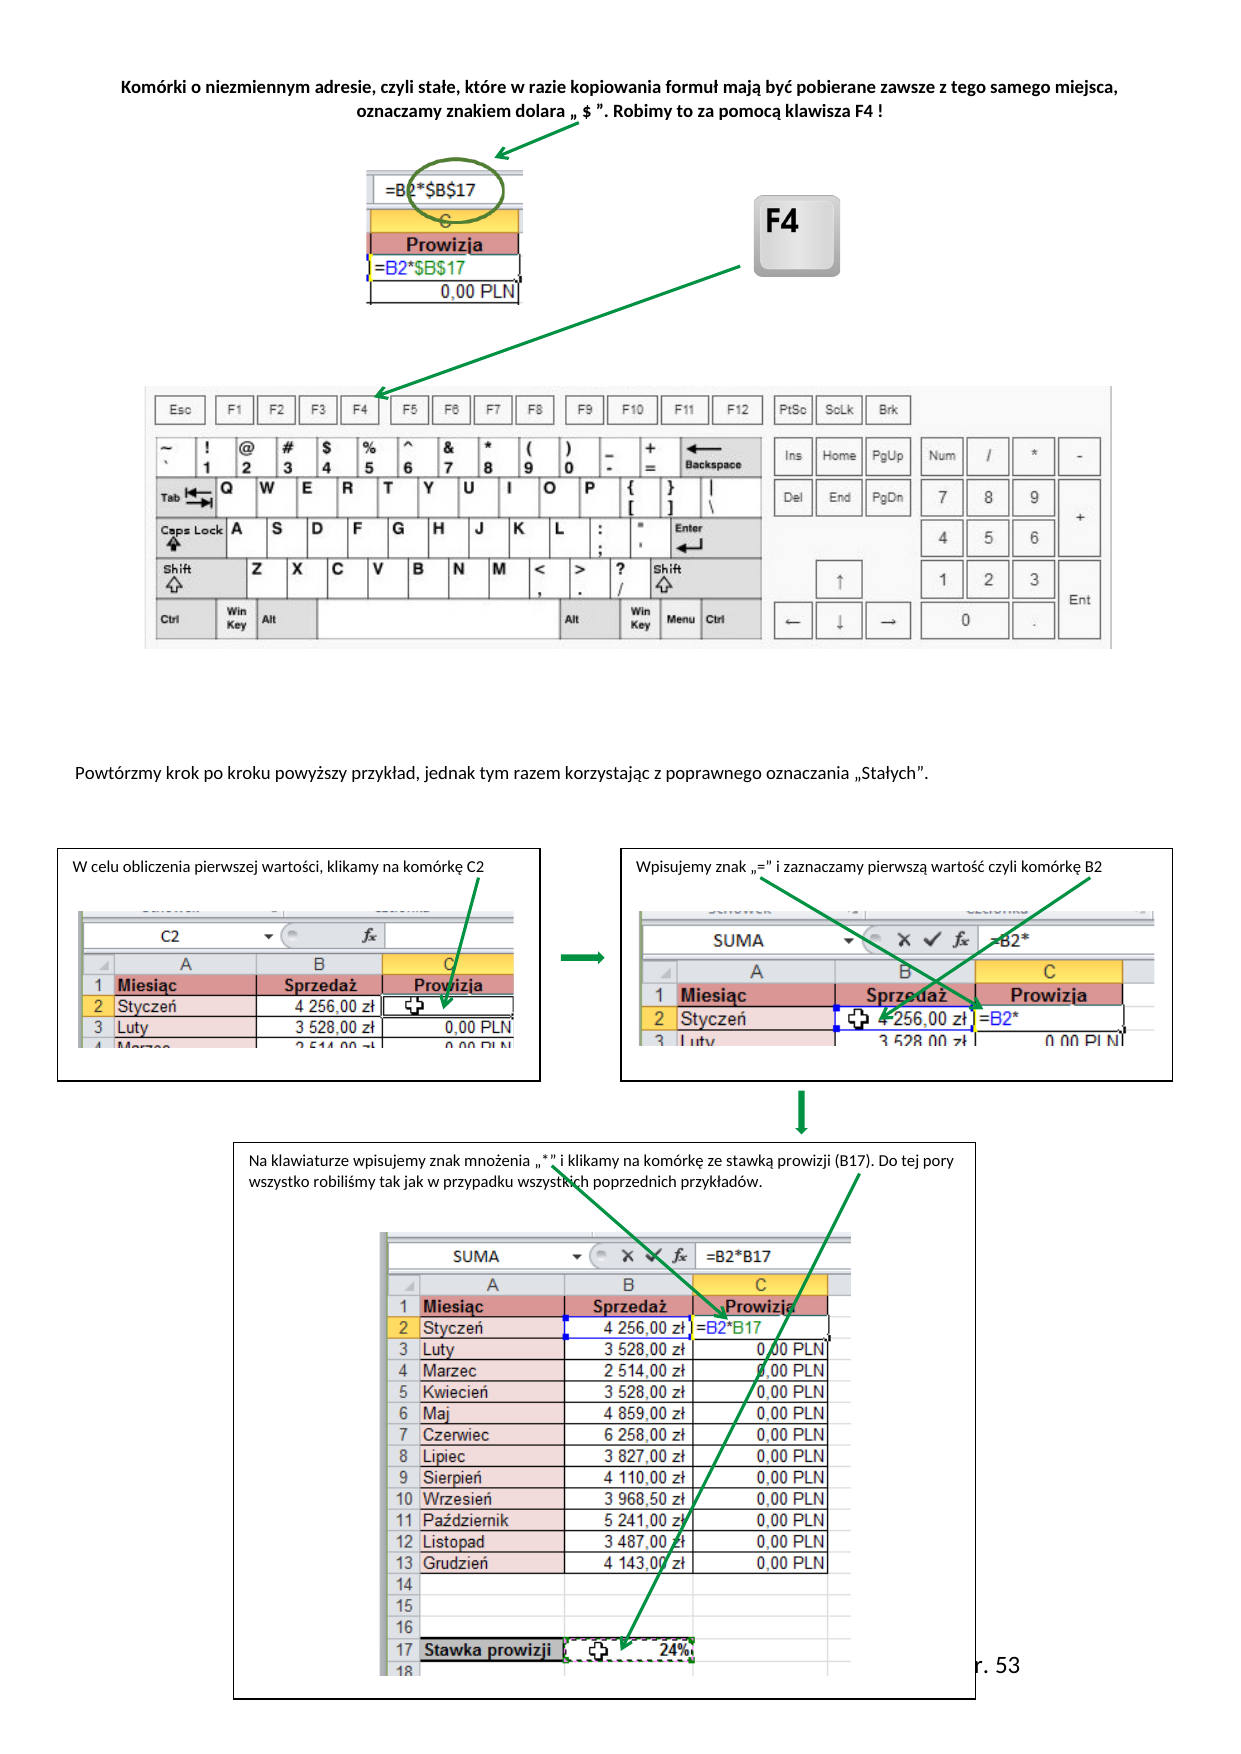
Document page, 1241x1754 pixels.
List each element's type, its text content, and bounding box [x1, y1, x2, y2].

picture [379, 1232, 851, 1676]
picture [366, 157, 523, 305]
picture [638, 911, 1155, 1046]
picture [384, 386, 397, 391]
text Powtórzmy krok po kroku powyższy przykład, jednak tym razem korzystając z poprawnego oznaczania „Stałych”. [75, 761, 1165, 784]
text Komórki o niezmiennym adresie, czyli stałe, które w razie kopiowania formuł mają być pobierane zawsze z tego samego miejsca, oznaczamy znakiem dolara „ $ ”. Robimy to za pomocą klawisza F4 ! [75, 75, 1165, 123]
picture [78, 911, 514, 1048]
picture [822, 911, 1036, 978]
picture [144, 386, 1112, 649]
picture [753, 195, 841, 277]
